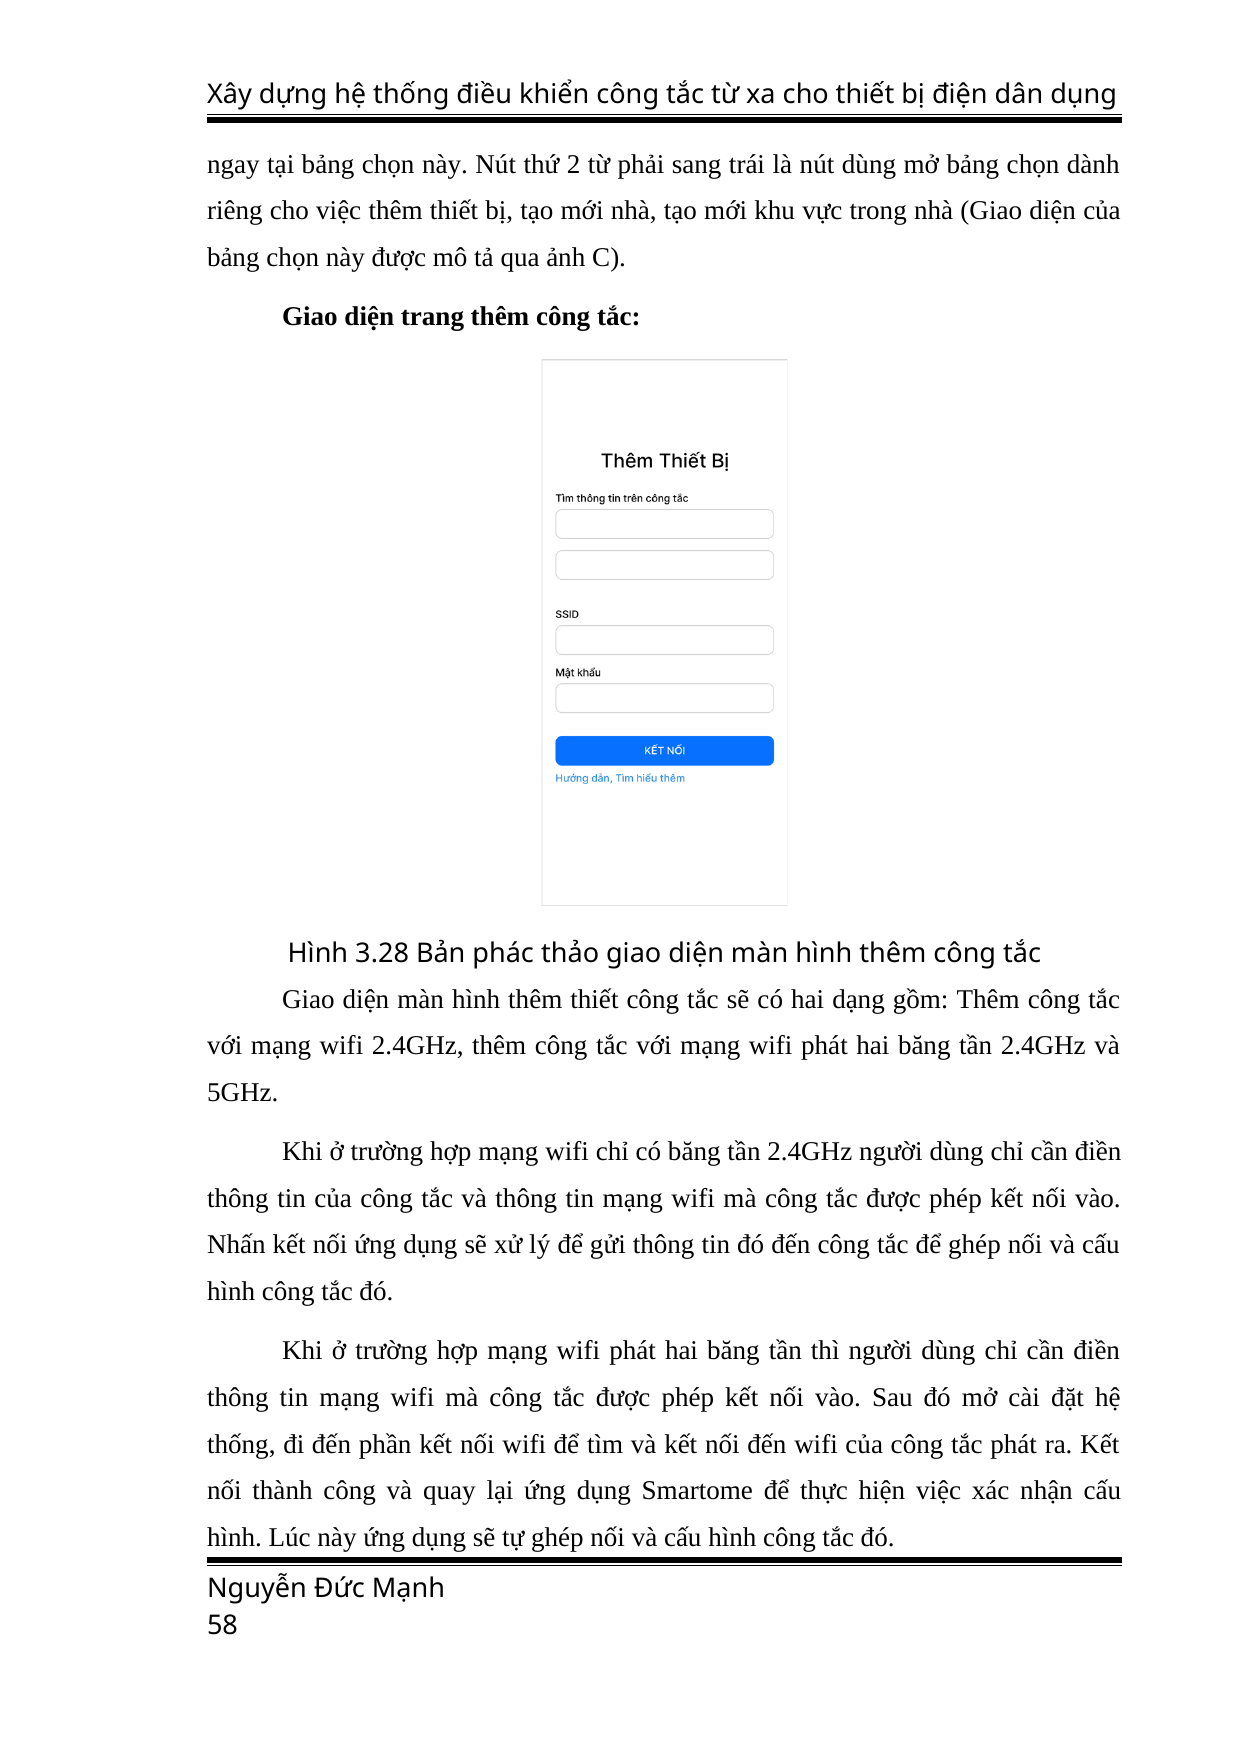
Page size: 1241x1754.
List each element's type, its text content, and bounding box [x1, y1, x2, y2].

text Khi ở trường hợp mạng wifi chỉ có băng tần 2.4GHz người dùng chỉ cần điền thông tin của công tắc và thông tin mạng wifi mà công tắc được phép kết nối vào. Nhấn kết nối ứng dụng sẽ xử lý để gửi thông tin đó đến công tắc để ghép nối và cấu hình công tắc đó. [207, 1135, 1122, 1306]
picture [541, 359, 788, 906]
text Khi ở trường hợp mạng wifi phát hai băng tần thì người dùng chỉ cần điền thông tin mạng wifi mà công tắc được phép kết nối vào. Sau đó mở cài đặt hệ thống, đi đến phần kết nối wifi để tìm và kết nối đến wifi của công tắc phát ra. Kết nối thành công và quay lại ứng dụng Smartome để thực hiện việc xác nhận cấu hình. Lúc này ứng dụng sẽ tự ghép nối và cấu hình công tắc đó. [207, 1334, 1122, 1552]
text Giao diện trang thêm công tắc: [207, 300, 1122, 331]
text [207, 148, 1122, 272]
text Giao diện màn hình thêm thiết công tắc sẽ có hai dạng gồm: Thêm công tắc với mạng wifi 2.4GHz, thêm công tắc với mạng wifi phát hai băng tần 2.4GHz và 5GHz. [207, 983, 1122, 1107]
